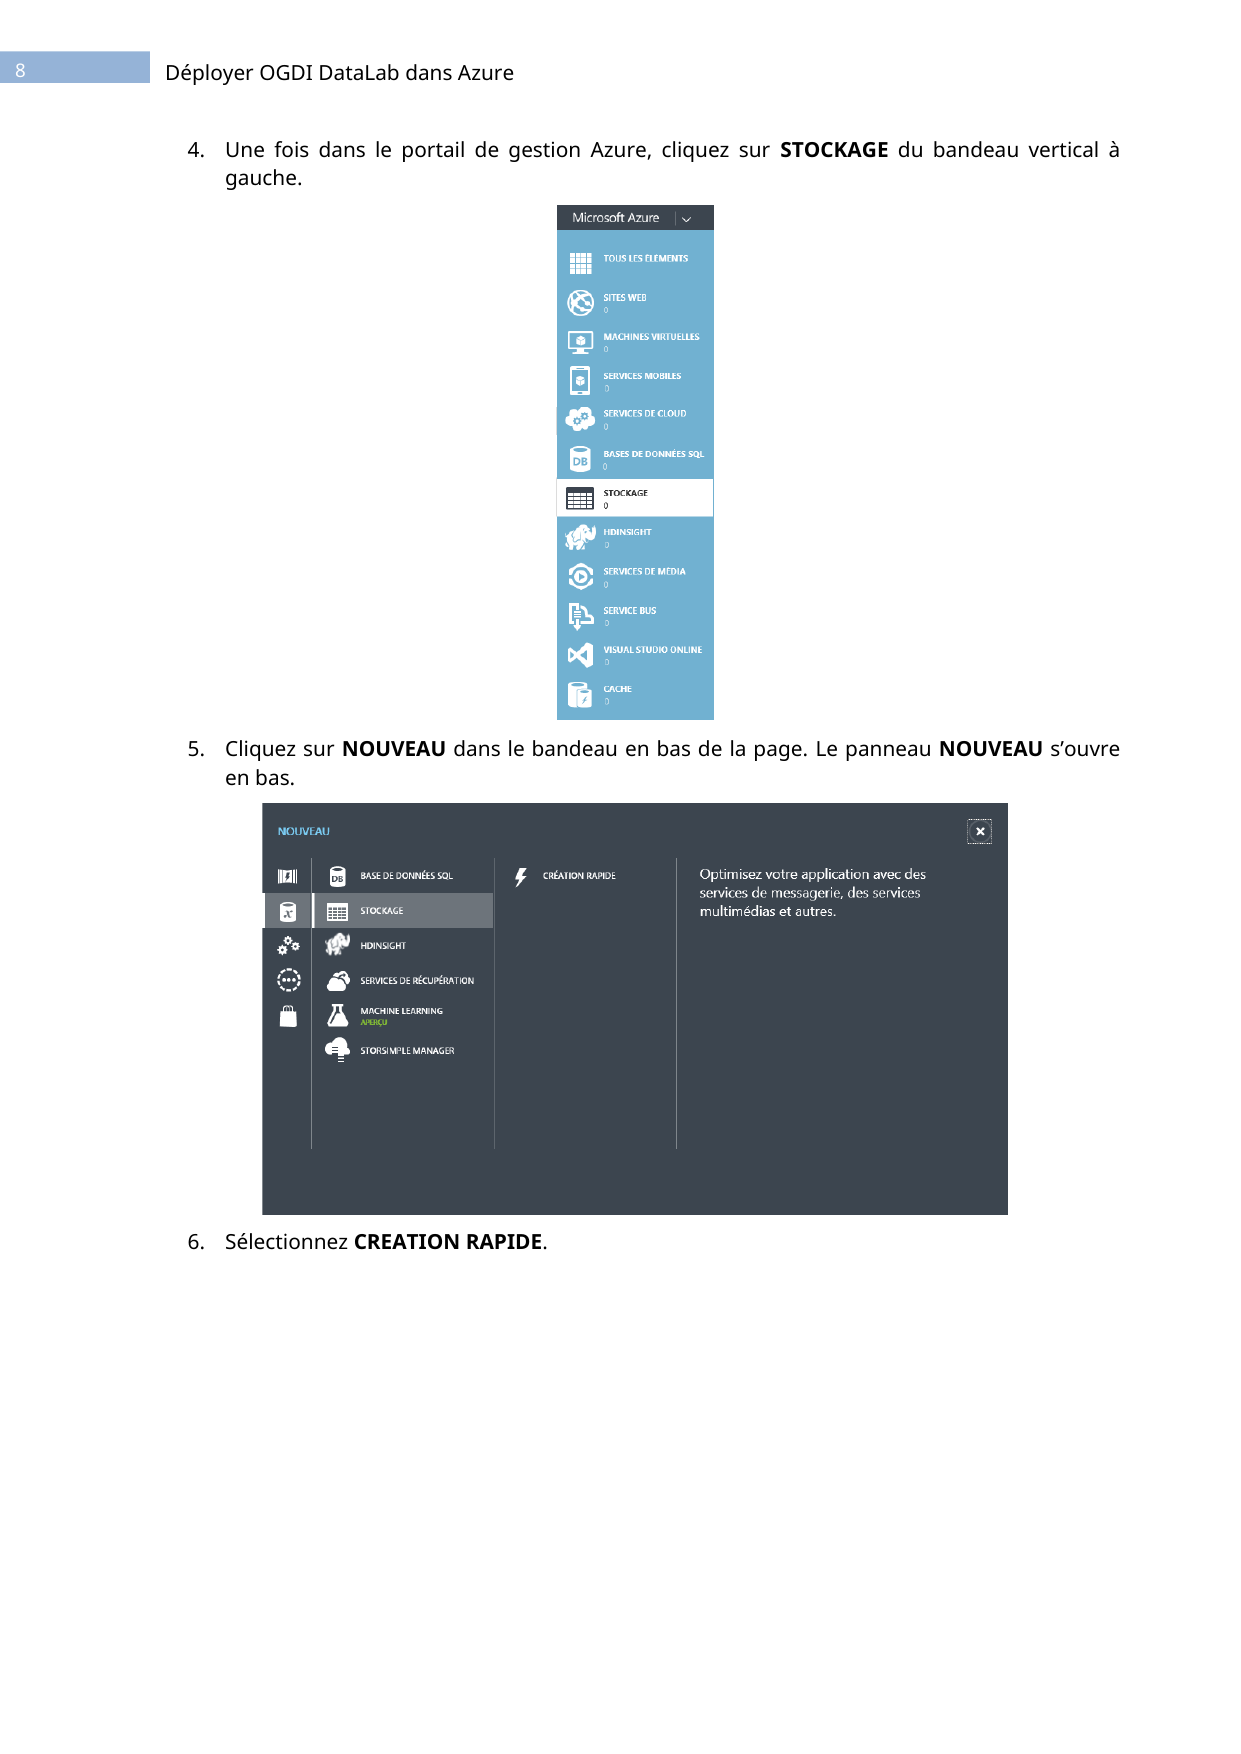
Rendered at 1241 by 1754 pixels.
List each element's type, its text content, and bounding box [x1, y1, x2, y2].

list Une fois dans le portail de gestion Azure, cliquez sur STOCKAGE du bandeau vertical à gauche. [187, 135, 1120, 192]
picture [262, 803, 1008, 1215]
list Cliquez sur NOUVEAU dans le bandeau en bas de la page. Le panneau NOUVEAU s’ouvre en bas. [187, 734, 1120, 791]
picture [555, 204, 715, 722]
list Sélectionnez CREATION RAPIDE. [187, 1227, 1120, 1256]
